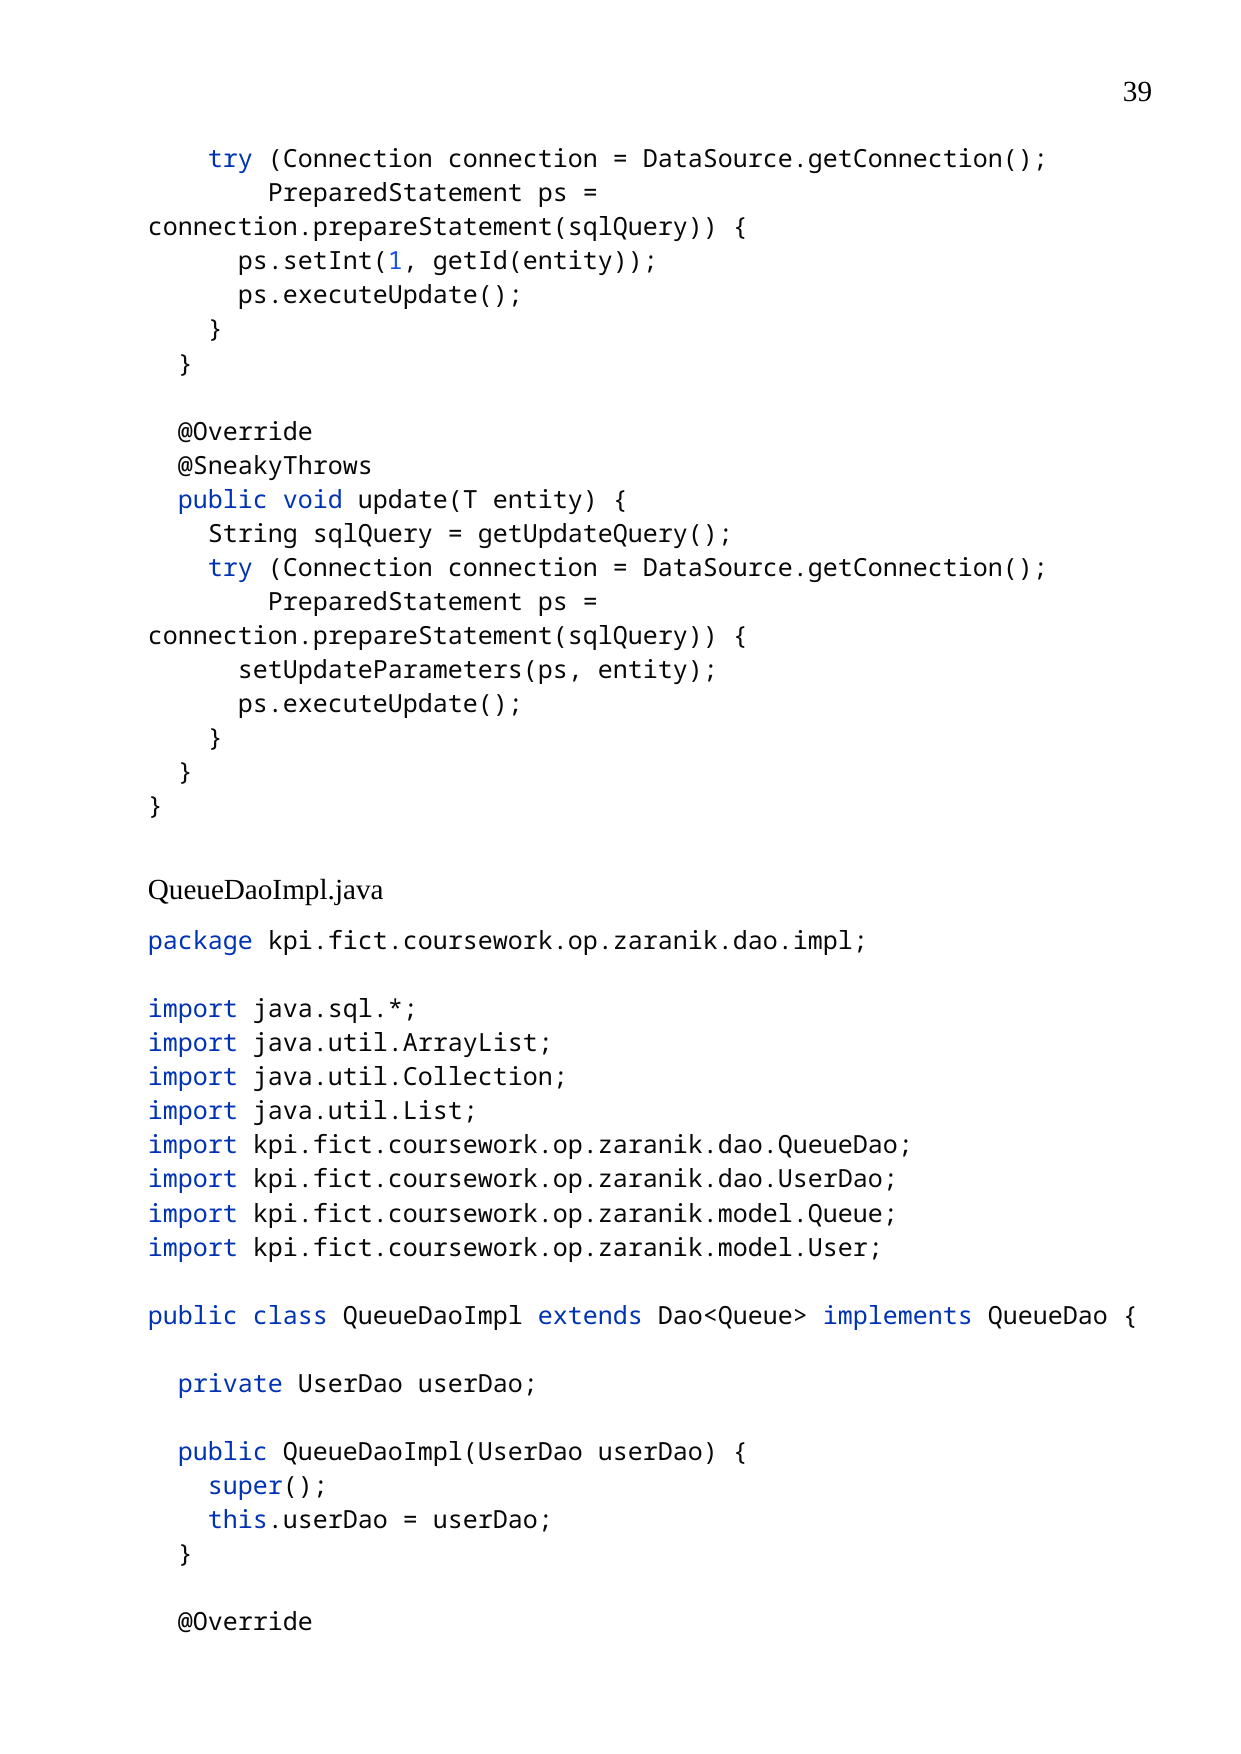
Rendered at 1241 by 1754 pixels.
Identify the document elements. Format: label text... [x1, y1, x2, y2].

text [148, 141, 1152, 822]
text QueueDaoImpl.java [148, 872, 1152, 906]
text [148, 923, 1152, 1638]
